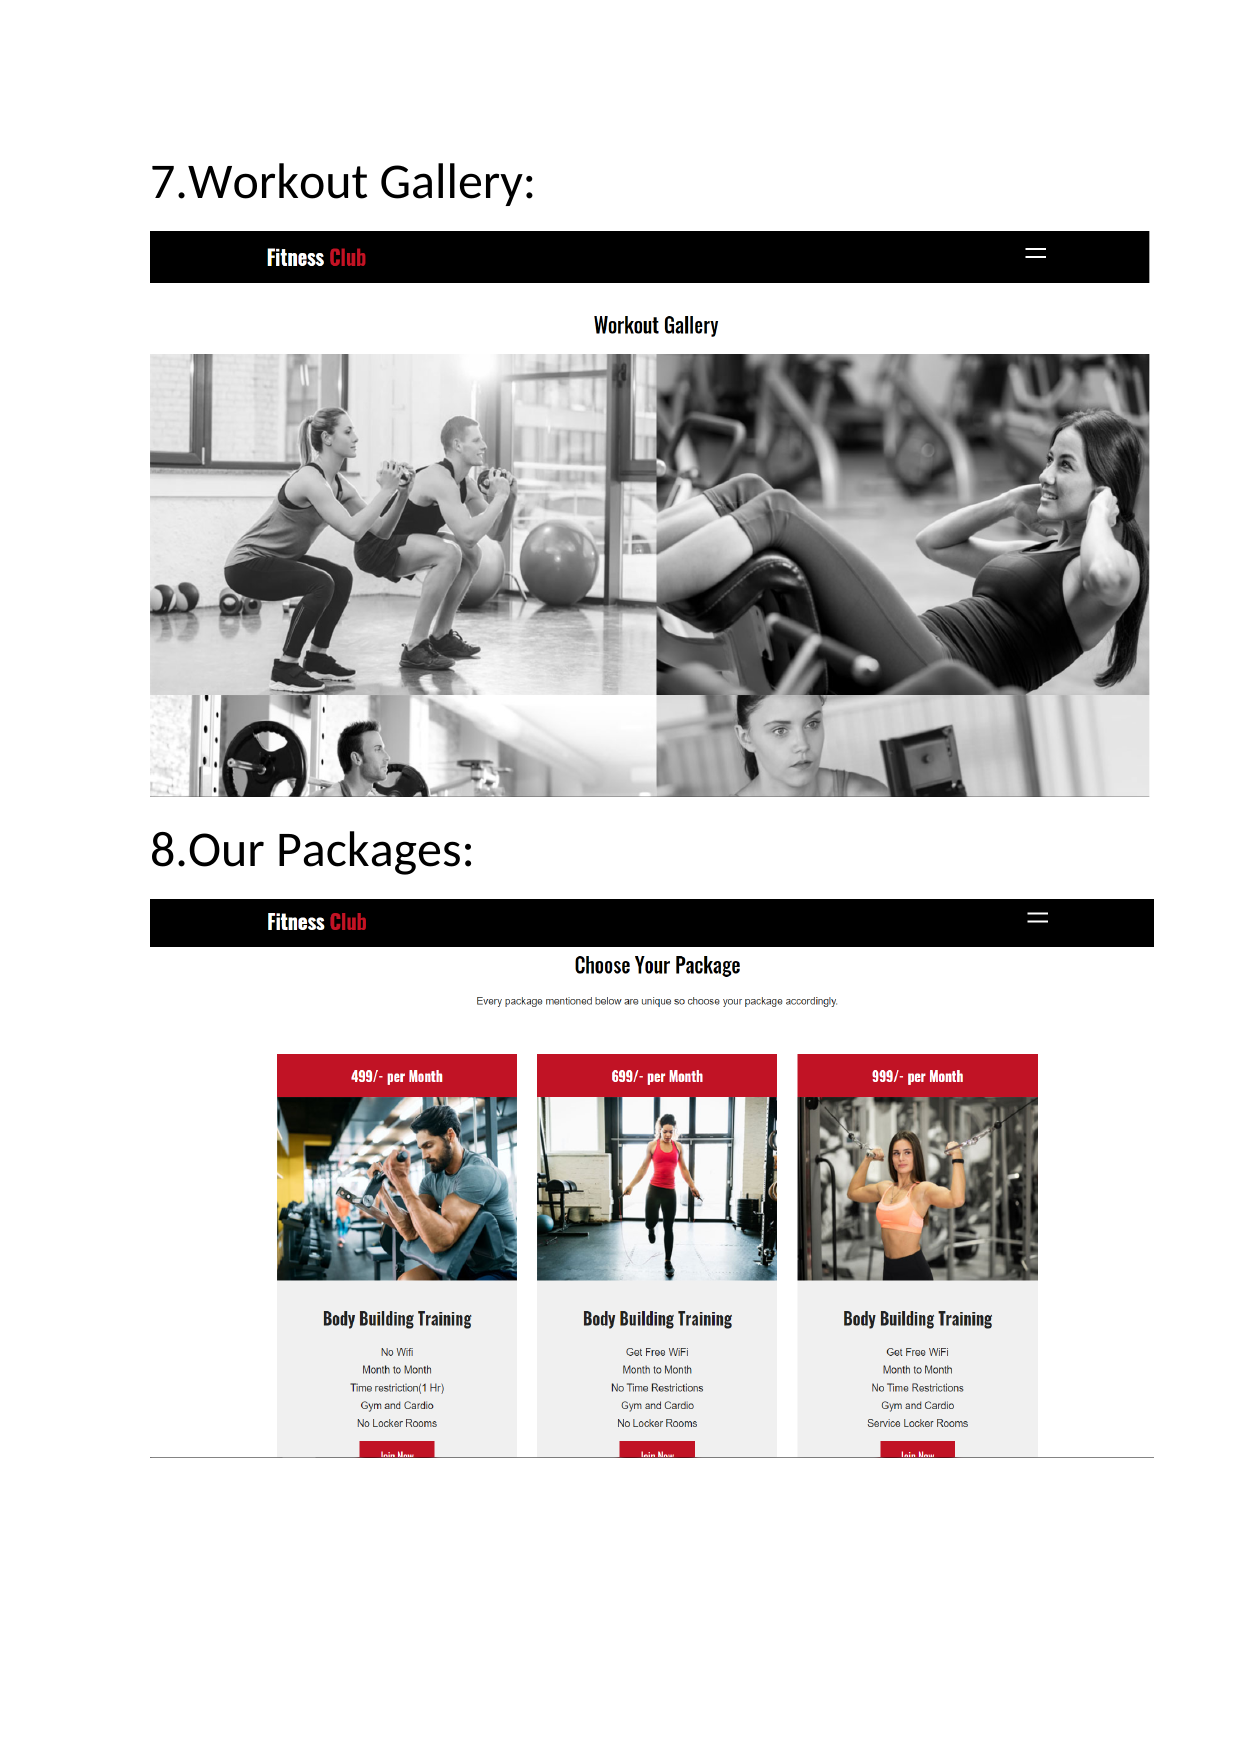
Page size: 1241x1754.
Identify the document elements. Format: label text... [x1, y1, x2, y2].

text 8.Our Packages: [150, 817, 1091, 878]
text 7.Workout Gallery: [150, 150, 1091, 211]
picture [150, 899, 1154, 1458]
picture [150, 231, 1150, 797]
